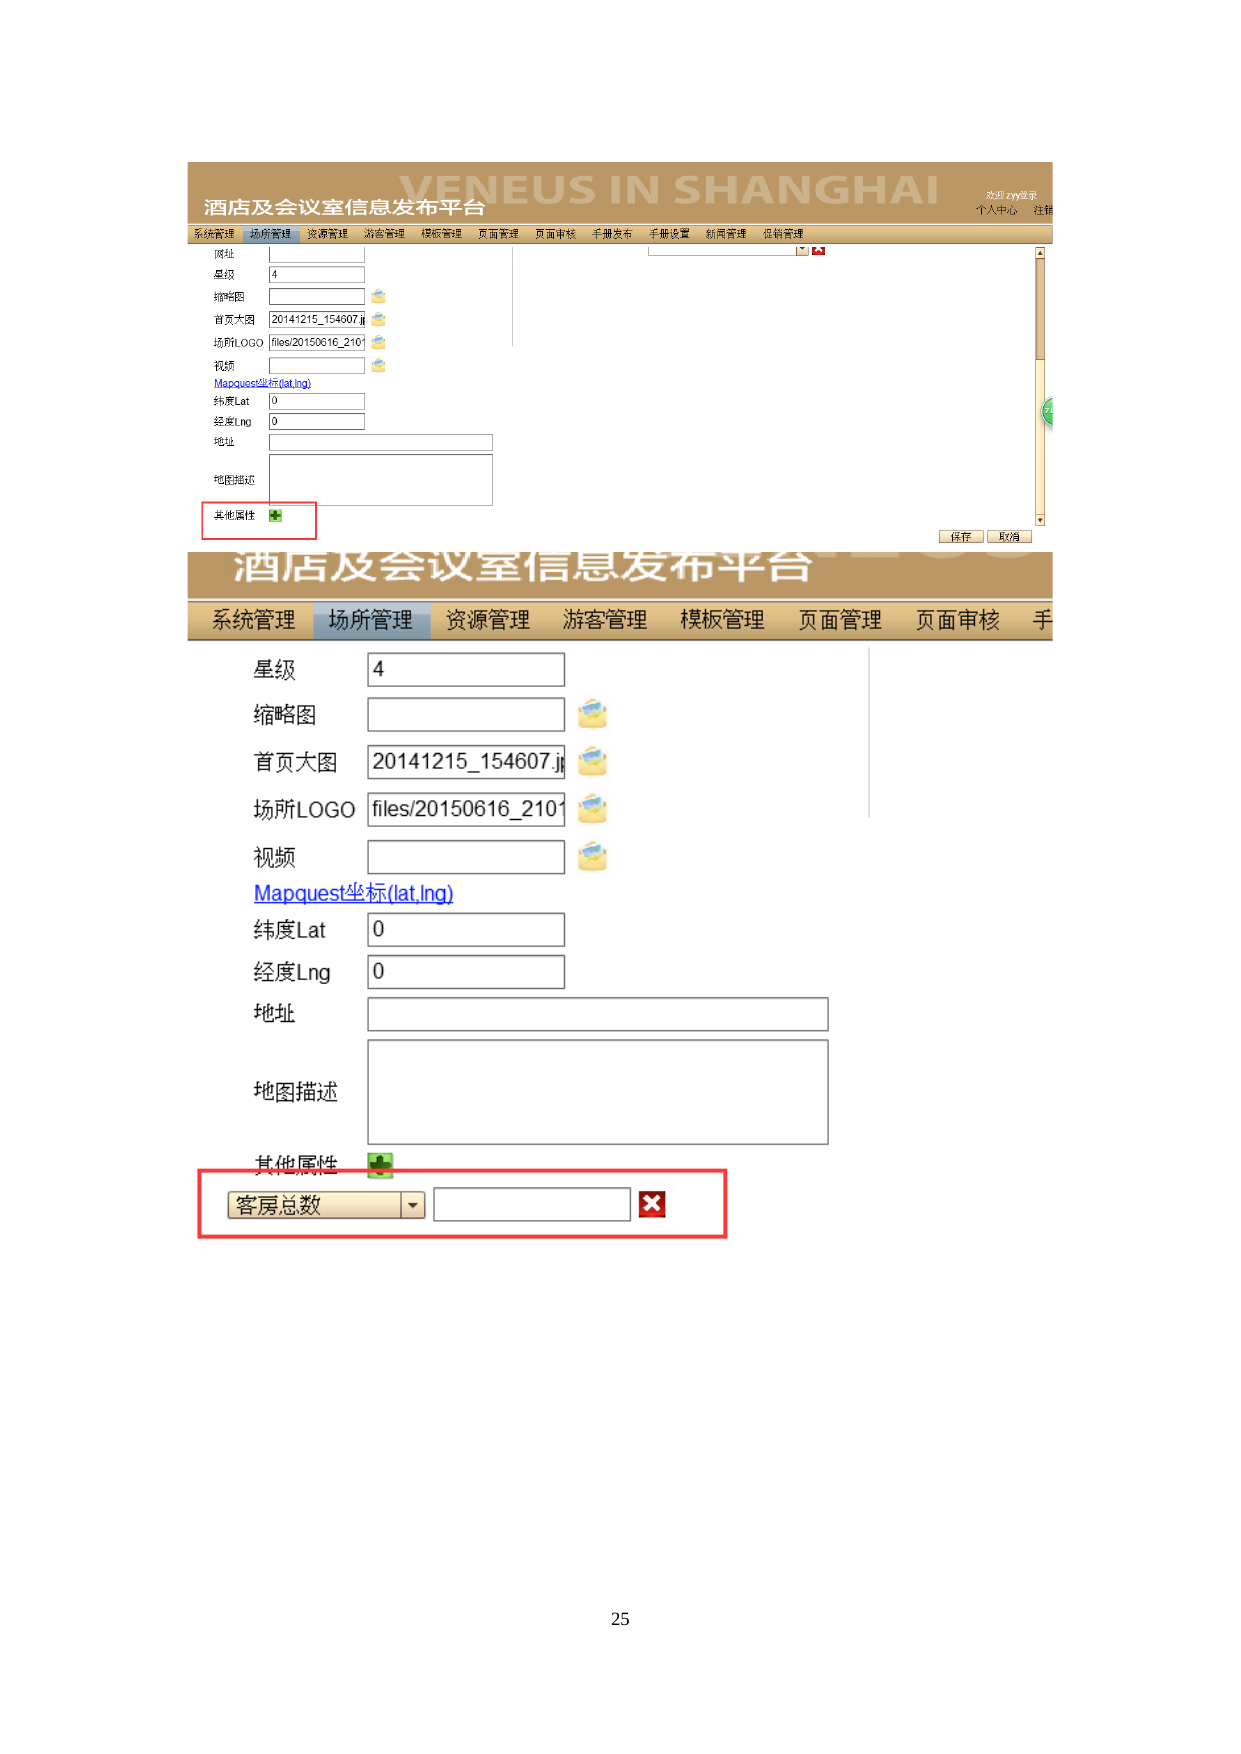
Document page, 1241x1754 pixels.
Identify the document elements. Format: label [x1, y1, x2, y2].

picture [187, 552, 1053, 1252]
picture [187, 162, 1053, 543]
